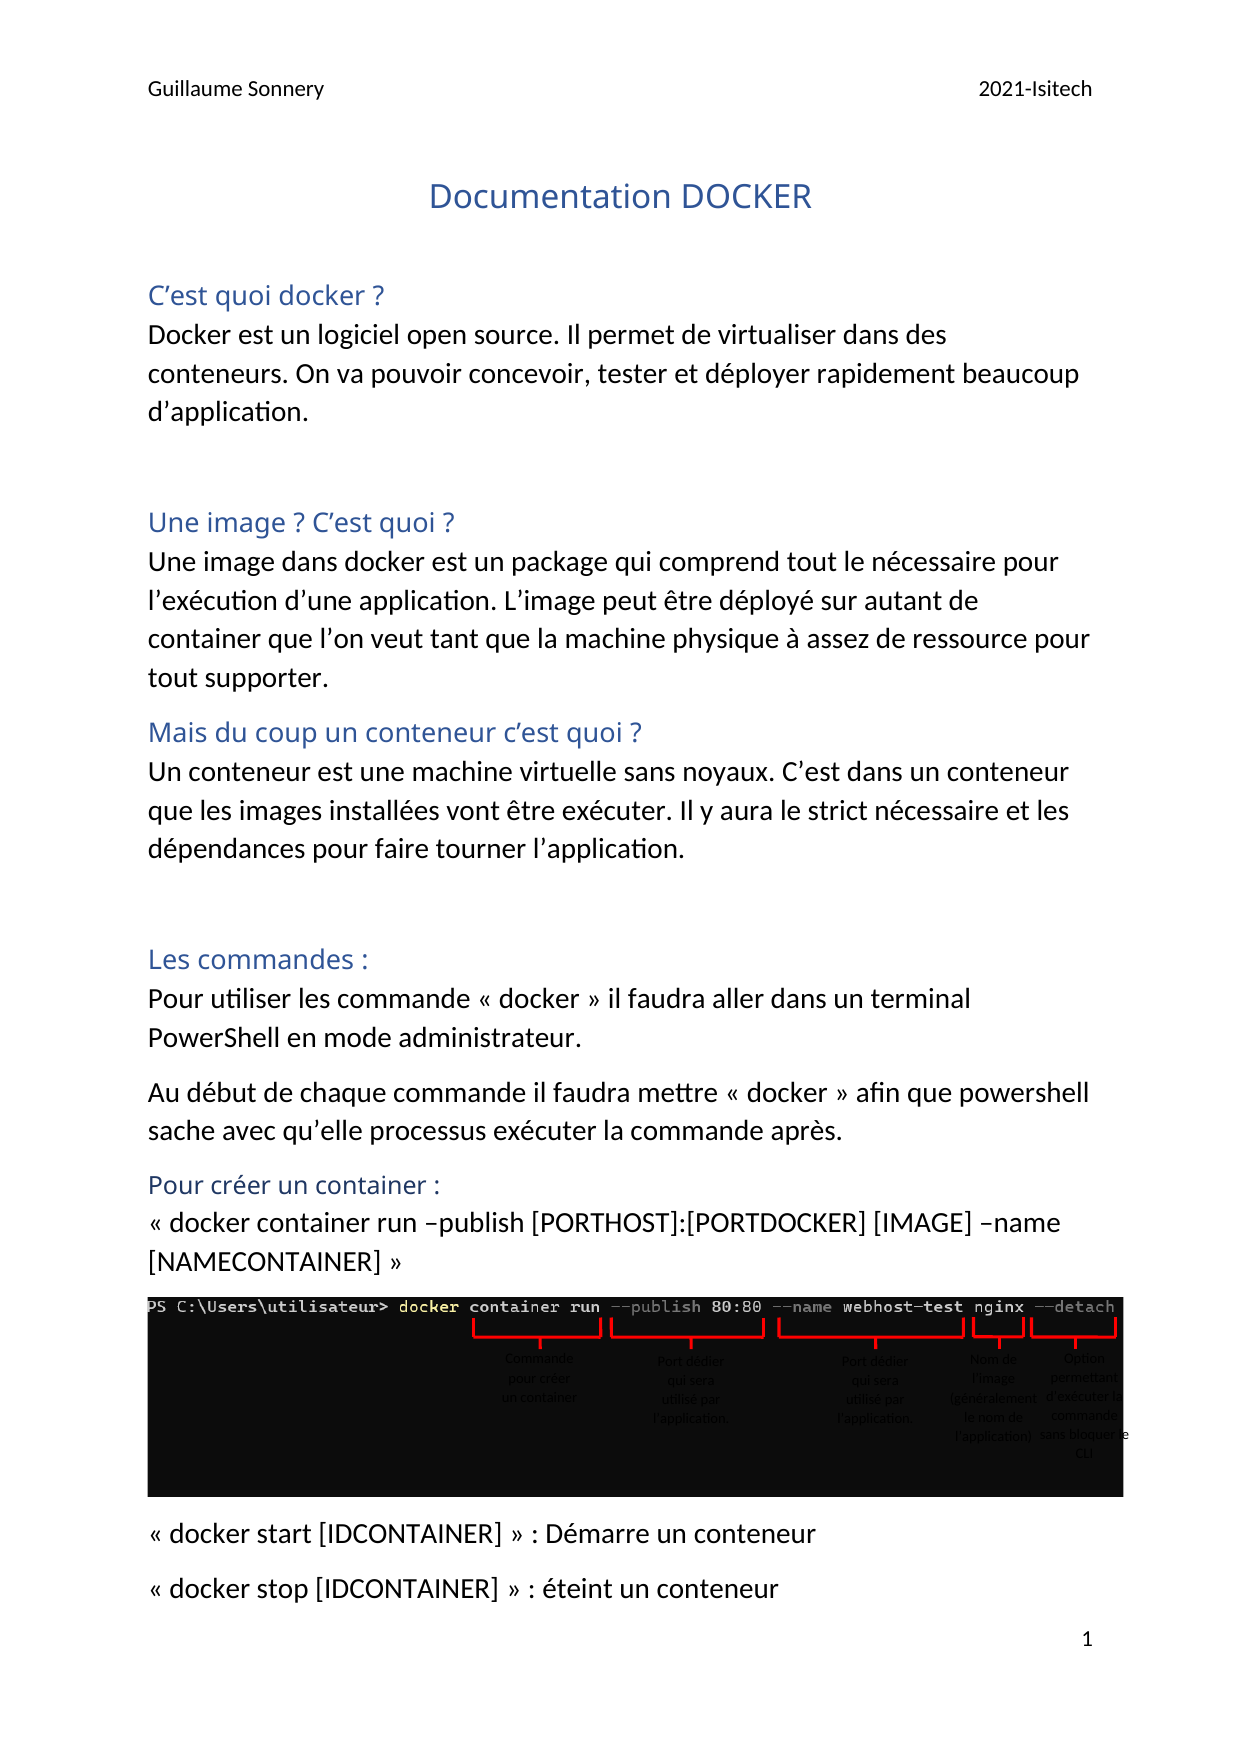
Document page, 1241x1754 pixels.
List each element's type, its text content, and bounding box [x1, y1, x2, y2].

subtitle Mais du coup un conteneur c’est quoi ? [148, 714, 1093, 751]
picture [147, 1297, 1124, 1497]
text « docker stop [IDCONTAINER] » : éteint un conteneur [148, 1570, 1093, 1606]
subtitle Pour créer un container : [148, 1167, 1093, 1202]
text « docker start [IDCONTAINER] » : Démarre un conteneur [148, 1515, 1093, 1551]
text Docker est un logiciel open source. Il permet de virtualiser dans des conteneurs. On va pouvoir concevoir, tester et déployer rapidement beaucoup d’application. [148, 316, 1093, 429]
text Un conteneur est une machine virtuelle sans noyaux. C’est dans un conteneur que les images installées vont être exécuter. Il y aura le strict nécessaire et les dépendances pour faire tourner l’application. [148, 753, 1093, 866]
subtitle Les commandes : [148, 941, 1093, 977]
text Pour utiliser les commande « docker » il faudra aller dans un terminal PowerShell en mode administrateur. [148, 980, 1093, 1054]
text Au début de chaque commande il faudra mettre « docker » afin que powershell sache avec qu’elle processus exécuter la commande après. [148, 1074, 1093, 1148]
subtitle Une image ? C’est quoi ? [148, 503, 1093, 540]
text Une image dans docker est un package qui comprend tout le nécessaire pour l’exécution d’une application. L’image peut être déployé sur autant de container que l’on veut tant que la machine physique à assez de ressource pour tout supporter. [148, 543, 1093, 694]
text « docker container run –publish [PORTHOST]:[PORTDOCKER] [IMAGE] –name [NAMECONTAINER] » [148, 1204, 1093, 1278]
subtitle C’est quoi docker ? [148, 277, 1093, 313]
subtitle Documentation DOCKER [148, 173, 1093, 218]
